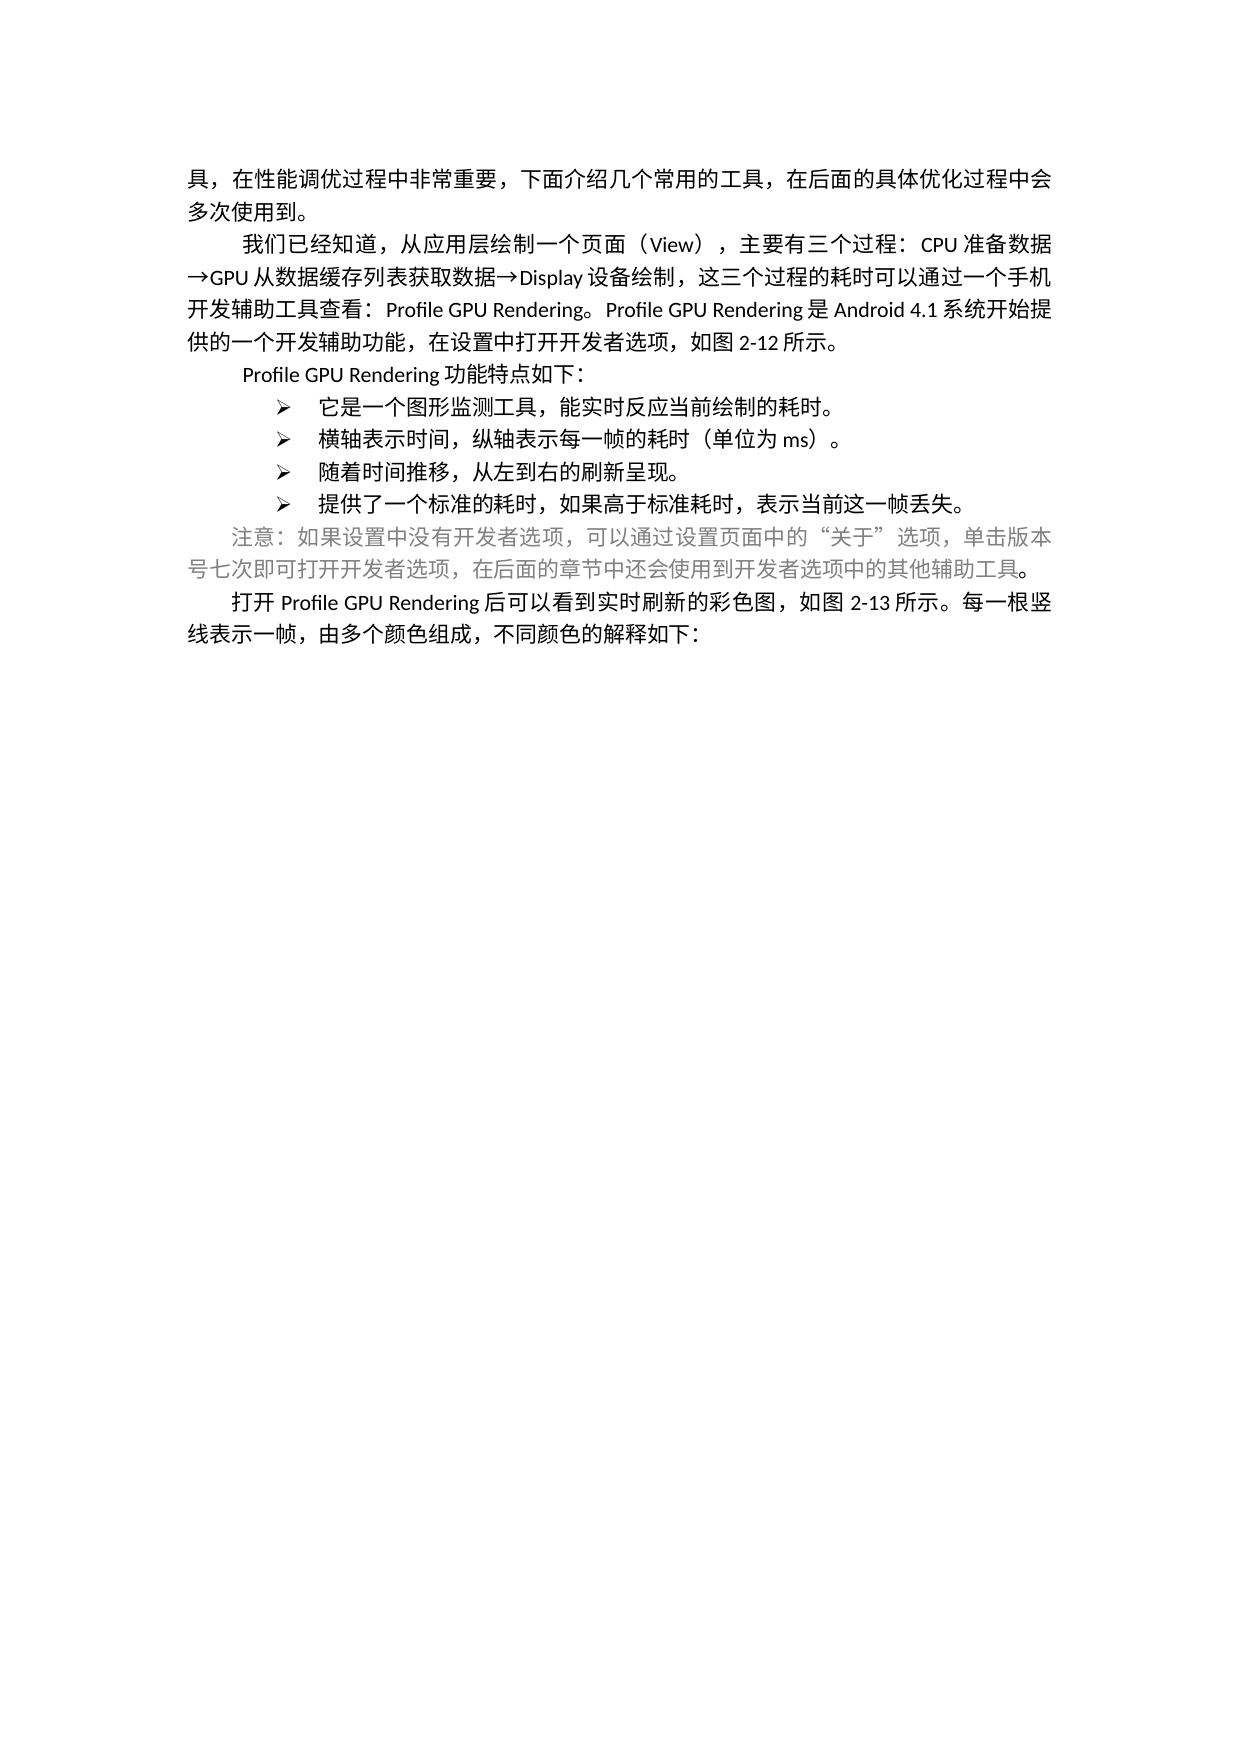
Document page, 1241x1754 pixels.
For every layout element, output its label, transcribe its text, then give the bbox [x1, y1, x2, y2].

text Profile GPU Rendering功能特点如下： [187, 357, 1053, 389]
list 提供了一个标准的耗时，如果高于标准耗时，表示当前这一帧丢失。 [275, 487, 1053, 519]
text 打开Profile GPU Rendering后可以看到实时刷新的彩色图，如图2-13所示。每一根竖线表示一帧，由多个颜色组成，不同颜色的解释如下： [187, 584, 1053, 649]
list 随着时间推移，从左到右的刷新呈现。 [275, 454, 1053, 487]
text 我们已经知道，从应用层绘制一个页面（View），主要有三个过程：CPU准备数据→GPU从数据缓存列表获取数据→Display设备绘制，这三个过程的耗时可以通过一个手机开发辅助工具查看：Profile GPU Rendering。Profile GPU Rendering是Android 4.1系统开始提供的一个开发辅助功能，在设置中打开开发者选项，如图2-12所示。 [187, 227, 1053, 357]
list 它是一个图形监测工具，能实时反应当前绘制的耗时。 [275, 389, 1053, 422]
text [187, 162, 1053, 227]
list 横轴表示时间，纵轴表示每一帧的耗时（单位为ms）。 [275, 422, 1053, 454]
text 注意：如果设置中没有开发者选项，可以通过设置页面中的“关于”选项，单击版本号七次即可打开开发者选项，在后面的章节中还会使用到开发者选项中的其他辅助工具。 [187, 519, 1053, 584]
